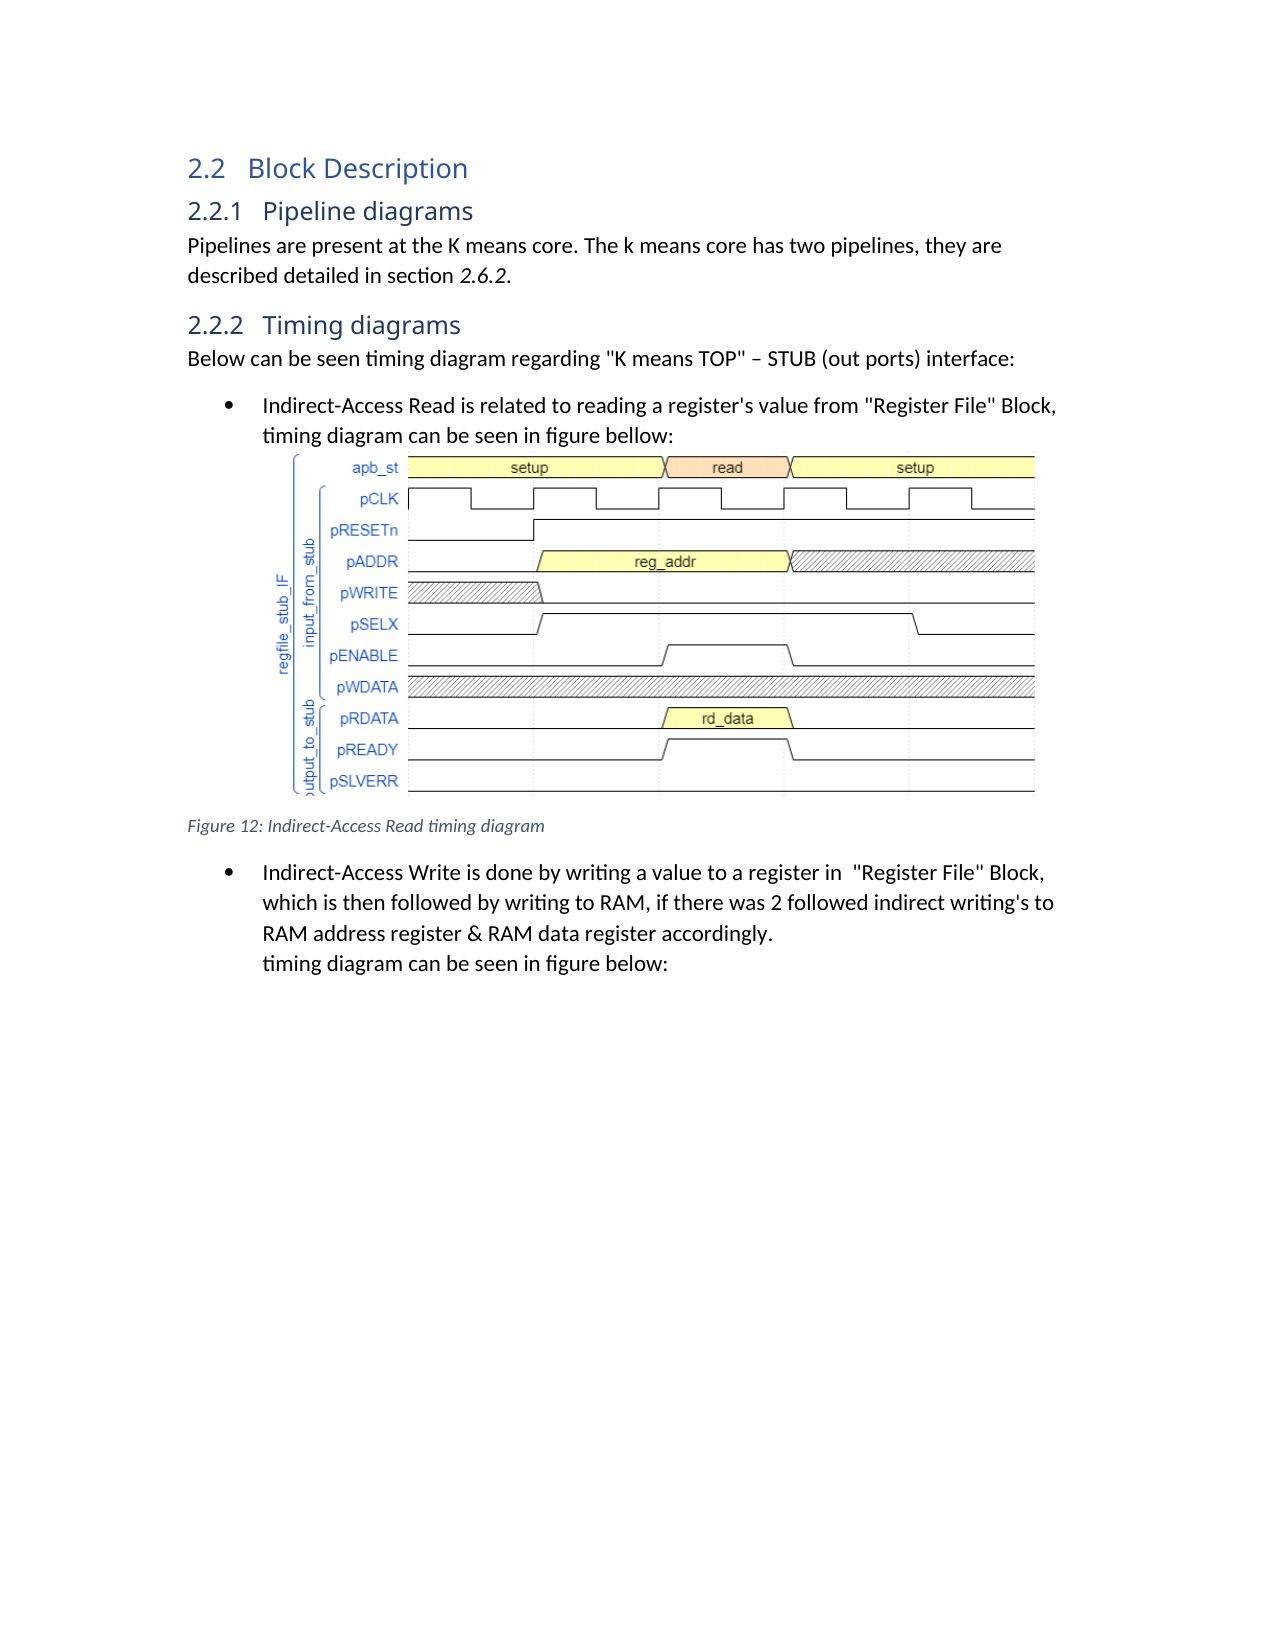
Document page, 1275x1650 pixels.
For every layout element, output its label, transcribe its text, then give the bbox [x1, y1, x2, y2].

list Indirect-Access Write is done by writing a value to a register in "Register File" Block, which is then followed by writing to RAM, if there was 2 followed indirect writing's to RAM address register & RAM data register accordingly. timing diagram can be seen in figure below: [225, 858, 1087, 977]
text Below can be seen timing diagram regarding "K means TOP" – STUB (out ports) interface: [187, 344, 1087, 373]
text Pipelines are present at the K means core. The k means core has two pipelines, they are described detailed in section ‎2.6.2. [187, 231, 1087, 289]
subtitle Timing diagrams [187, 308, 1087, 342]
list Indirect-Access Read is related to reading a register's value from "Register File" Block, timing diagram can be seen in figure bellow: [225, 391, 1087, 450]
subtitle Block Description [187, 150, 1087, 187]
picture [262, 451, 1039, 796]
subtitle Pipeline diagrams [187, 194, 1087, 228]
